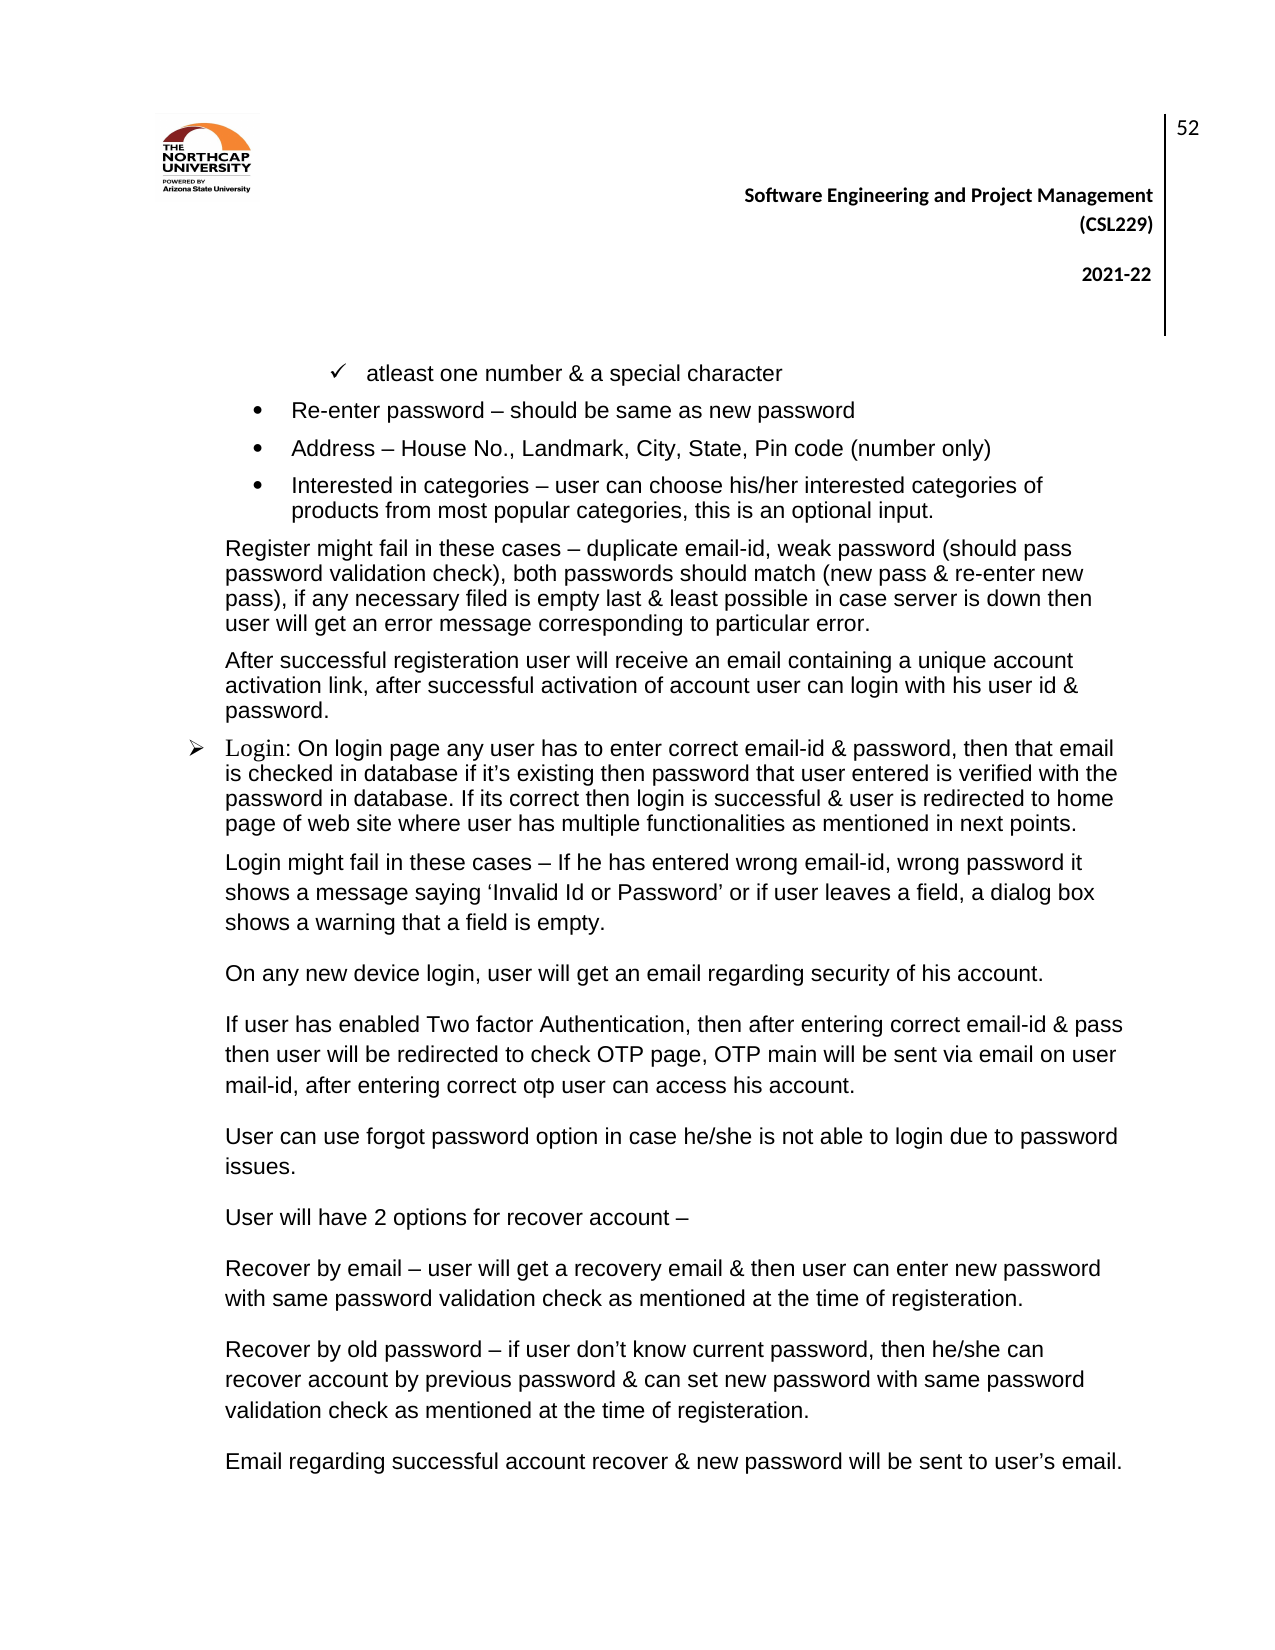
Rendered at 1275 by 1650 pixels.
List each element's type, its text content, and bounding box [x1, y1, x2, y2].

list Re-enter password – should be same as new password [253, 399, 1125, 424]
text Login might fail in these cases – If he has entered wrong email-id, wrong password it shows a message saying ‘Invalid Id or Password’ or if user leaves a field, a dialog box shows a warning that a field is empty. [225, 849, 1125, 935]
list atleast one number & a special character [328, 361, 1125, 386]
text Email regarding successful account recover & new password will be sent to user’s email. [225, 1448, 1125, 1474]
text After successful registeration user will receive an email containing a unique account activation link, after successful activation of account user can login with his user id & password. [225, 649, 1125, 724]
list Login: On login page any user has to enter correct email-id & password, then that email is checked in database if it’s existing then password that user entered is verified with the password in database. If its correct then login is successful & user is redirected to home page of web site where user has multiple functionalities as mentioned in next points. [187, 736, 1125, 836]
list Address – House No., Landmark, City, State, Pin code (number only) [253, 436, 1125, 461]
picture [155, 113, 260, 202]
text User will have 2 options for recover account – [225, 1204, 1125, 1230]
list Interested in categories – user can choose his/her interested categories of products from most popular categories, this is an optional input. [253, 474, 1125, 524]
text Register might fail in these cases – duplicate email-id, weak password (should pass password validation check), both passwords should match (new pass & re-enter new pass), if any necessary filed is empty last & least possible in case server is down then user will get an error message corresponding to particular error. [225, 536, 1125, 636]
text User can use forgot password option in case he/she is not able to login due to password issues. [225, 1123, 1125, 1179]
text On any new device login, user will get an email regarding security of his account. [225, 960, 1125, 986]
text Recover by old password – if user don’t know current password, then he/she can recover account by previous password & can set new password with same password validation check as mentioned at the time of registeration. [225, 1336, 1125, 1423]
text Recover by email – user will get a recovery email & then user can enter new password with same password validation check as mentioned at the time of registeration. [225, 1255, 1125, 1311]
text If user has enabled Two factor Authentication, then after entering correct email-id & pass then user will be redirected to check OTP page, OTP main will be sent via email on user mail-id, after entering correct otp user can access his account. [225, 1011, 1125, 1098]
